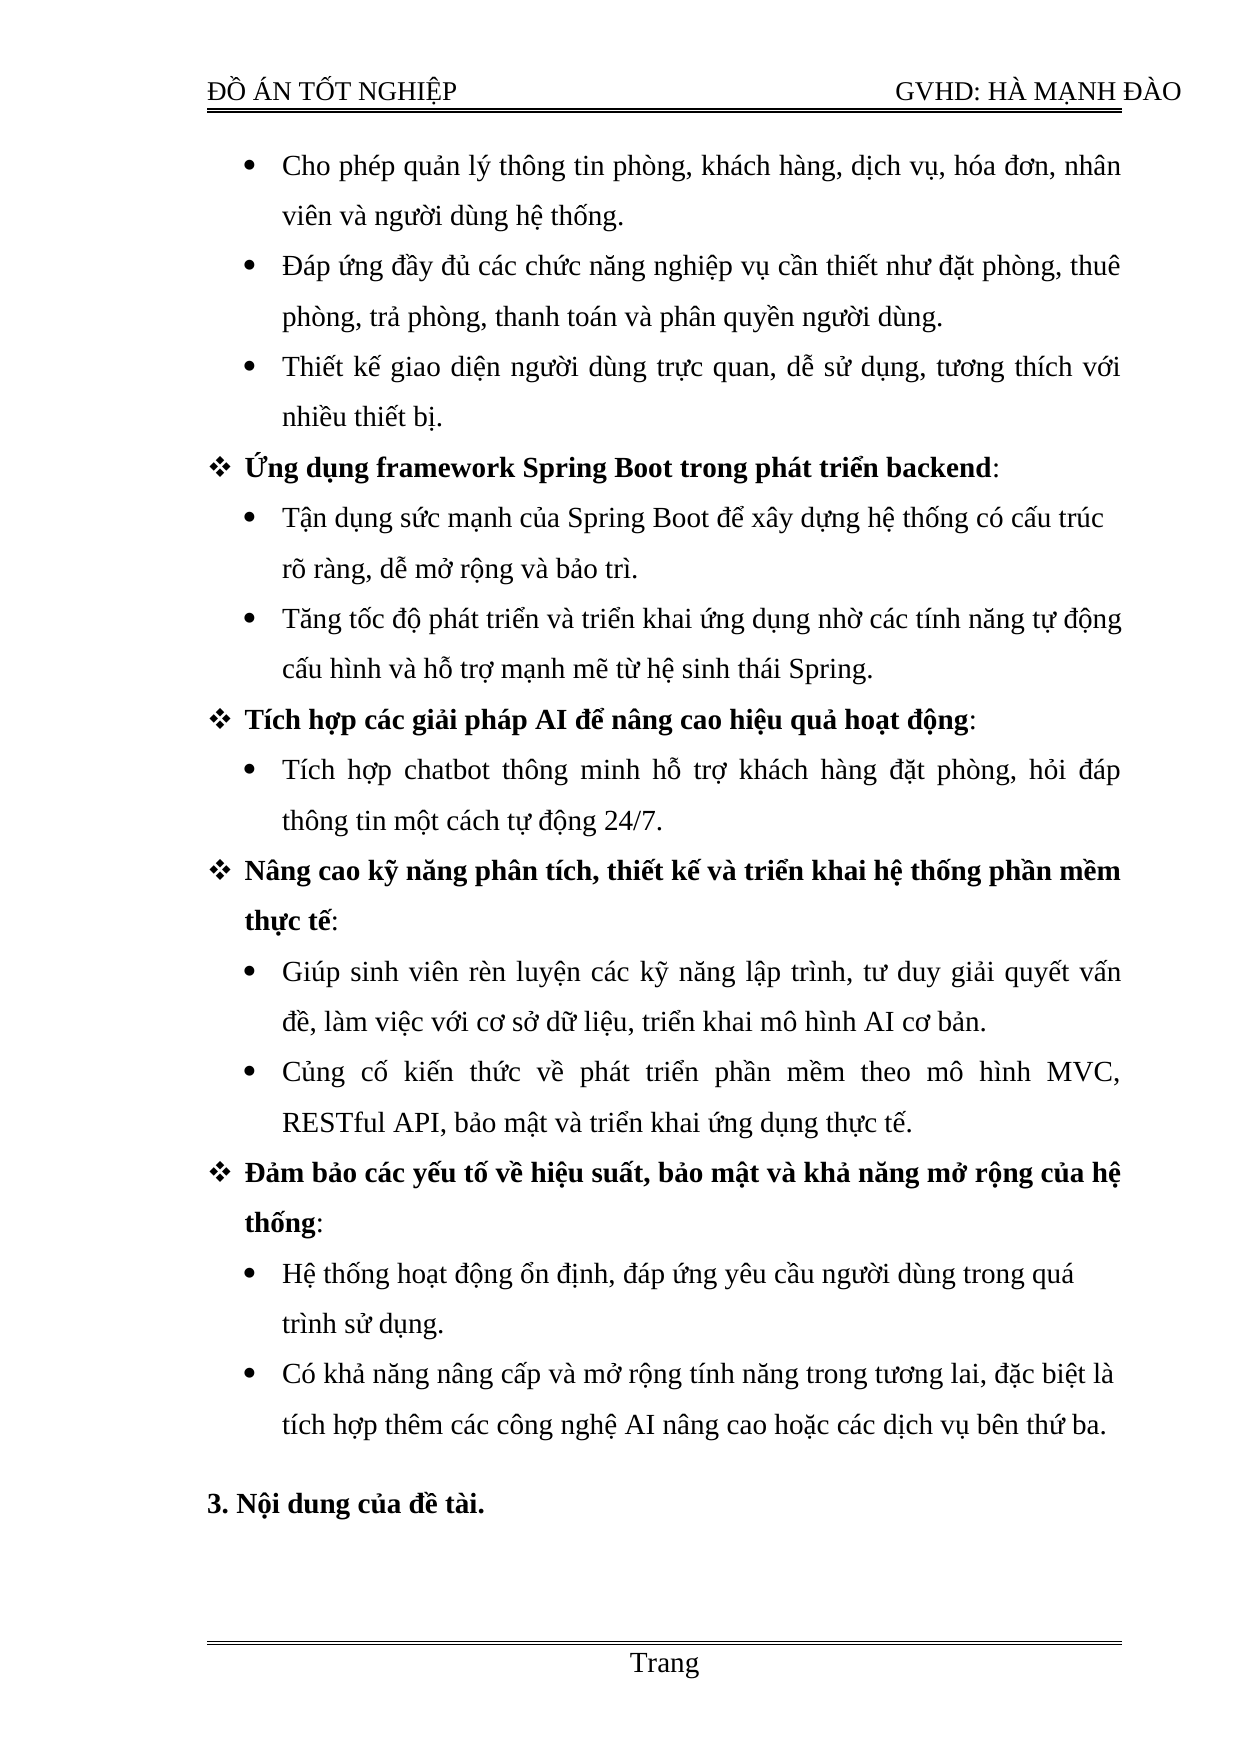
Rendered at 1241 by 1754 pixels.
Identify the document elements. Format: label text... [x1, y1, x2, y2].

list Ứng dụng framework Spring Boot trong phát triển backend: [207, 450, 1122, 483]
list Cho phép quản lý thông tin phòng, khách hàng, dịch vụ, hóa đơn, nhân viên và người dùng hệ thống. [244, 148, 1122, 232]
list Có khả năng nâng cấp và mở rộng tính năng trong tương lai, đặc biệt là tích hợp thêm các công nghệ AI nâng cao hoặc các dịch vụ bên thứ ba. [244, 1357, 1122, 1441]
list Nâng cao kỹ năng phân tích, thiết kế và triển khai hệ thống phần mềm thực tế: [207, 853, 1122, 937]
list Tích hợp chatbot thông minh hỗ trợ khách hàng đặt phòng, hỏi đáp thông tin một cách tự động 24/7. [244, 752, 1122, 836]
text 3. Nội dung của đề tài. [207, 1486, 1122, 1520]
list Củng cố kiến thức về phát triển phần mềm theo mô hình MVC, RESTful API, bảo mật và triển khai ứng dụng thực tế. [244, 1054, 1122, 1138]
list Tăng tốc độ phát triển và triển khai ứng dụng nhờ các tính năng tự động cấu hình và hỗ trợ mạnh mẽ từ hệ sinh thái Spring. [244, 601, 1122, 685]
list Giúp sinh viên rèn luyện các kỹ năng lập trình, tư duy giải quyết vấn đề, làm việc với cơ sở dữ liệu, triển khai mô hình AI cơ bản. [244, 954, 1122, 1038]
list Tích hợp các giải pháp AI để nâng cao hiệu quả hoạt động: [207, 702, 1122, 735]
list Đáp ứng đầy đủ các chức năng nghiệp vụ cần thiết như đặt phòng, thuê phòng, trả phòng, thanh toán và phân quyền người dùng. [244, 248, 1122, 332]
list Tận dụng sức mạnh của Spring Boot để xây dựng hệ thống có cấu trúc rõ ràng, dễ mở rộng và bảo trì. [244, 500, 1122, 584]
list Đảm bảo các yếu tố về hiệu suất, bảo mật và khả năng mở rộng của hệ thống: [207, 1155, 1122, 1239]
list Hệ thống hoạt động ổn định, đáp ứng yêu cầu người dùng trong quá trình sử dụng. [244, 1256, 1122, 1340]
list Thiết kế giao diện người dùng trực quan, dễ sử dụng, tương thích với nhiều thiết bị. [244, 349, 1122, 433]
